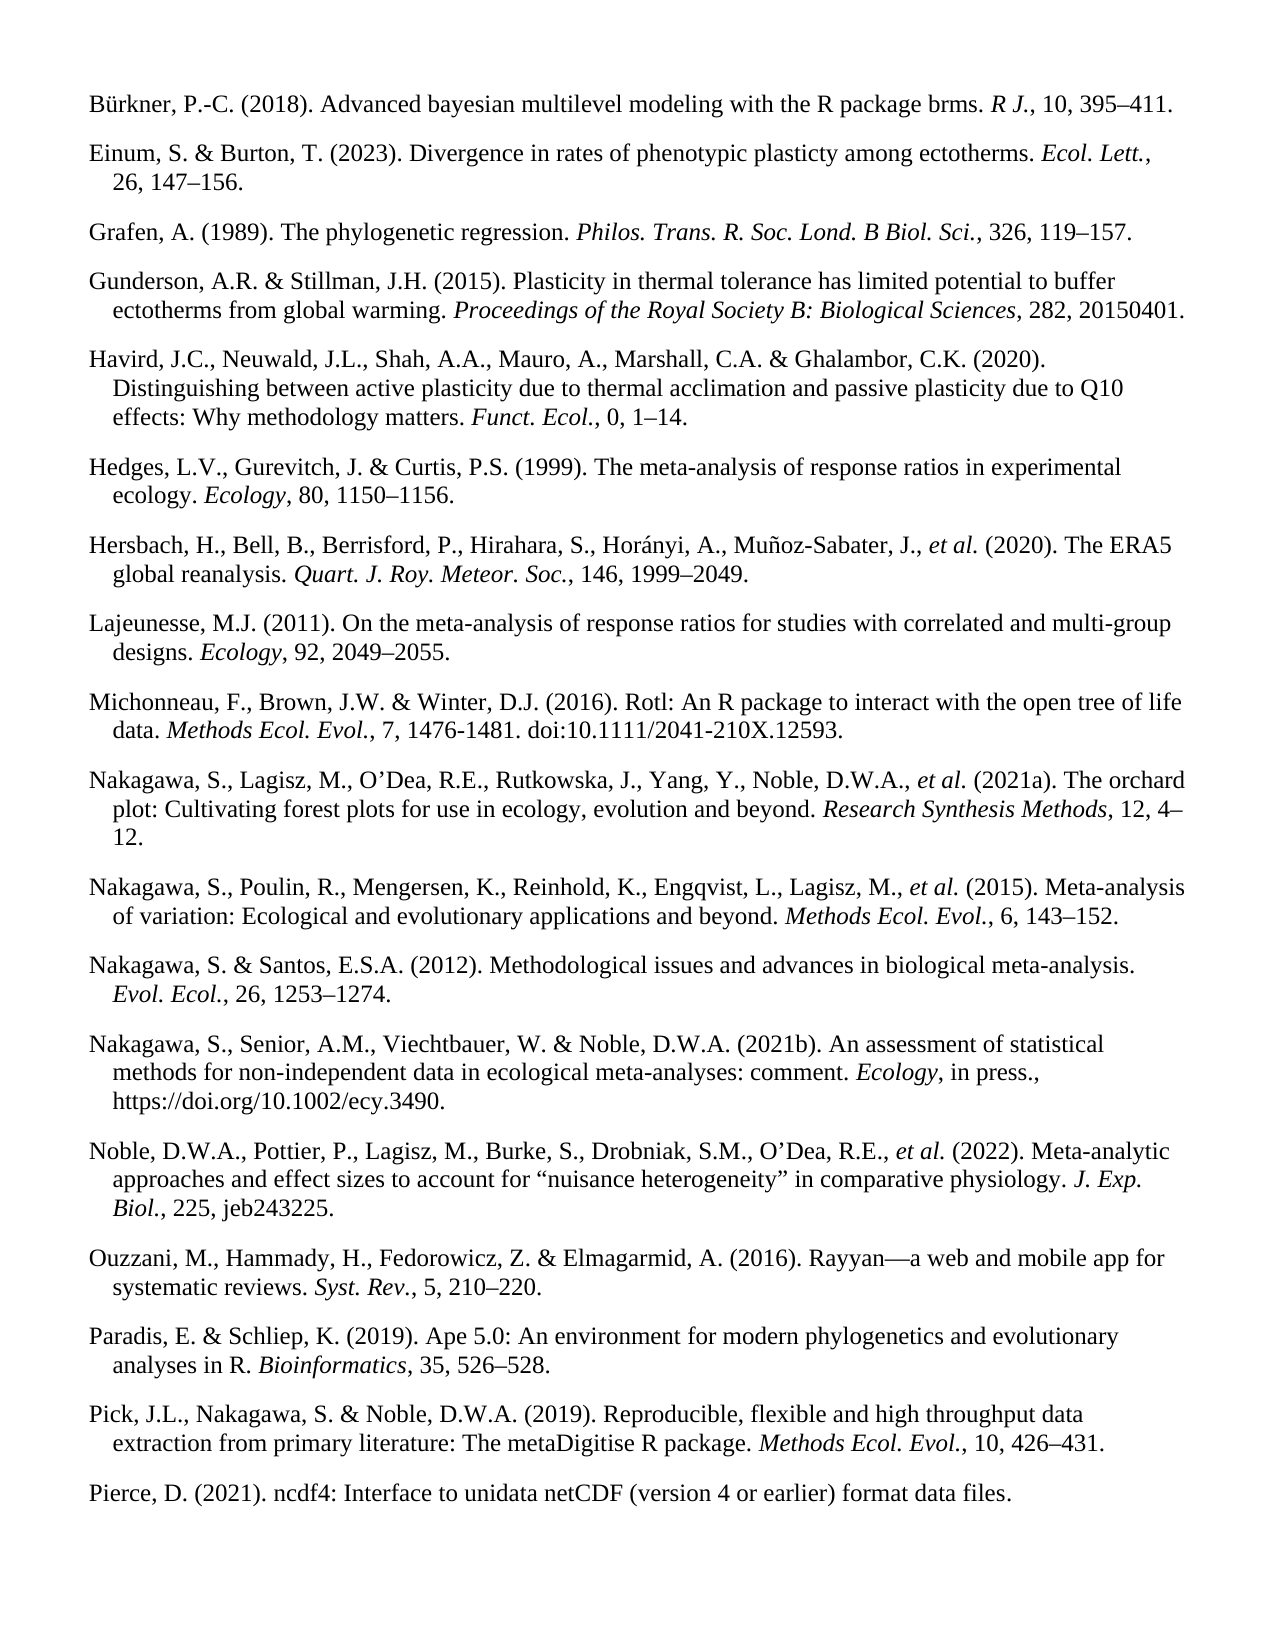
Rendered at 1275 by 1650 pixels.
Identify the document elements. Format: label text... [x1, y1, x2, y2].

text Havird, J.C., Neuwald, J.L., Shah, A.A., Mauro, A., Marshall, C.A. & Ghalambor, C.K. (2020). Distinguishing between active plasticity due to thermal acclimation and passive plasticity due to Q10 effects: Why methodology matters. Funct. Ecol., 0, 1–14. [89, 344, 1186, 431]
text Einum, S. & Burton, T. (2023). Divergence in rates of phenotypic plasticty among ectotherms. Ecol. Lett., 26, 147–156. [89, 138, 1186, 196]
text Pierce, D. (2021). ncdf4: Interface to unidata netCDF (version 4 or earlier) format data files. [89, 1478, 1186, 1507]
text Ouzzani, M., Hammady, H., Fedorowicz, Z. & Elmagarmid, A. (2016). Rayyan—a web and mobile app for systematic reviews. Syst. Rev., 5, 210–220. [89, 1243, 1186, 1300]
text Nakagawa, S. & Santos, E.S.A. (2012). Methodological issues and advances in biological meta-analysis. Evol. Ecol., 26, 1253–1274. [89, 950, 1186, 1008]
text Grafen, A. (1989). The phylogenetic regression. Philos. Trans. R. Soc. Lond. B Biol. Sci., 326, 119–157. [89, 217, 1186, 245]
text Nakagawa, S., Poulin, R., Mengersen, K., Reinhold, K., Engqvist, L., Lagisz, M., et al. (2015). Meta-analysis of variation: Ecological and evolutionary applications and beyond. Methods Ecol. Evol., 6, 143–152. [89, 872, 1186, 929]
text Hedges, L.V., Gurevitch, J. & Curtis, P.S. (1999). The meta-analysis of response ratios in experimental ecology. Ecology, 80, 1150–1156. [89, 452, 1186, 509]
text Lajeunesse, M.J. (2011). On the meta-analysis of response ratios for studies with correlated and multi-group designs. Ecology, 92, 2049–2055. [89, 608, 1186, 666]
text Michonneau, F., Brown, J.W. & Winter, D.J. (2016). Rotl: An R package to interact with the open tree of life data. Methods Ecol. Evol., 7, 1476-1481. doi:10.1111/2041-210X.12593. [89, 687, 1186, 744]
text Noble, D.W.A., Pottier, P., Lagisz, M., Burke, S., Drobniak, S.M., O’Dea, R.E., et al. (2022). Meta-analytic approaches and effect sizes to account for “nuisance heterogeneity” in comparative physiology. J. Exp. Biol., 225, jeb243225. [89, 1136, 1186, 1222]
text Hersbach, H., Bell, B., Berrisford, P., Hirahara, S., Horányi, A., Muñoz-Sabater, J., et al. (2020). The ERA5 global reanalysis. Quart. J. Roy. Meteor. Soc., 146, 1999–2049. [89, 530, 1186, 587]
text Nakagawa, S., Senior, A.M., Viechtbauer, W. & Noble, D.W.A. (2021b). An assessment of statistical methods for non-independent data in ecological meta-analyses: comment. Ecology, in press., https://doi.org/10.1002/ecy.3490. [89, 1029, 1186, 1115]
text Bürkner, P.-C. (2018). Advanced bayesian multilevel modeling with the R package brms. R J., 10, 395–411. [89, 89, 1186, 117]
text Paradis, E. & Schliep, K. (2019). Ape 5.0: An environment for modern phylogenetics and evolutionary analyses in R. Bioinformatics, 35, 526–528. [89, 1321, 1186, 1379]
text Nakagawa, S., Lagisz, M., O’Dea, R.E., Rutkowska, J., Yang, Y., Noble, D.W.A., et al. (2021a). The orchard plot: Cultivating forest plots for use in ecology, evolution and beyond. Research Synthesis Methods, 12, 4–12. [89, 765, 1186, 851]
text Gunderson, A.R. & Stillman, J.H. (2015). Plasticity in thermal tolerance has limited potential to buffer ectotherms from global warming. Proceedings of the Royal Society B: Biological Sciences, 282, 20150401. [89, 266, 1186, 324]
text Pick, J.L., Nakagawa, S. & Noble, D.W.A. (2019). Reproducible, flexible and high throughput data extraction from primary literature: The metaDigitise R package. Methods Ecol. Evol., 10, 426–431. [89, 1399, 1186, 1457]
